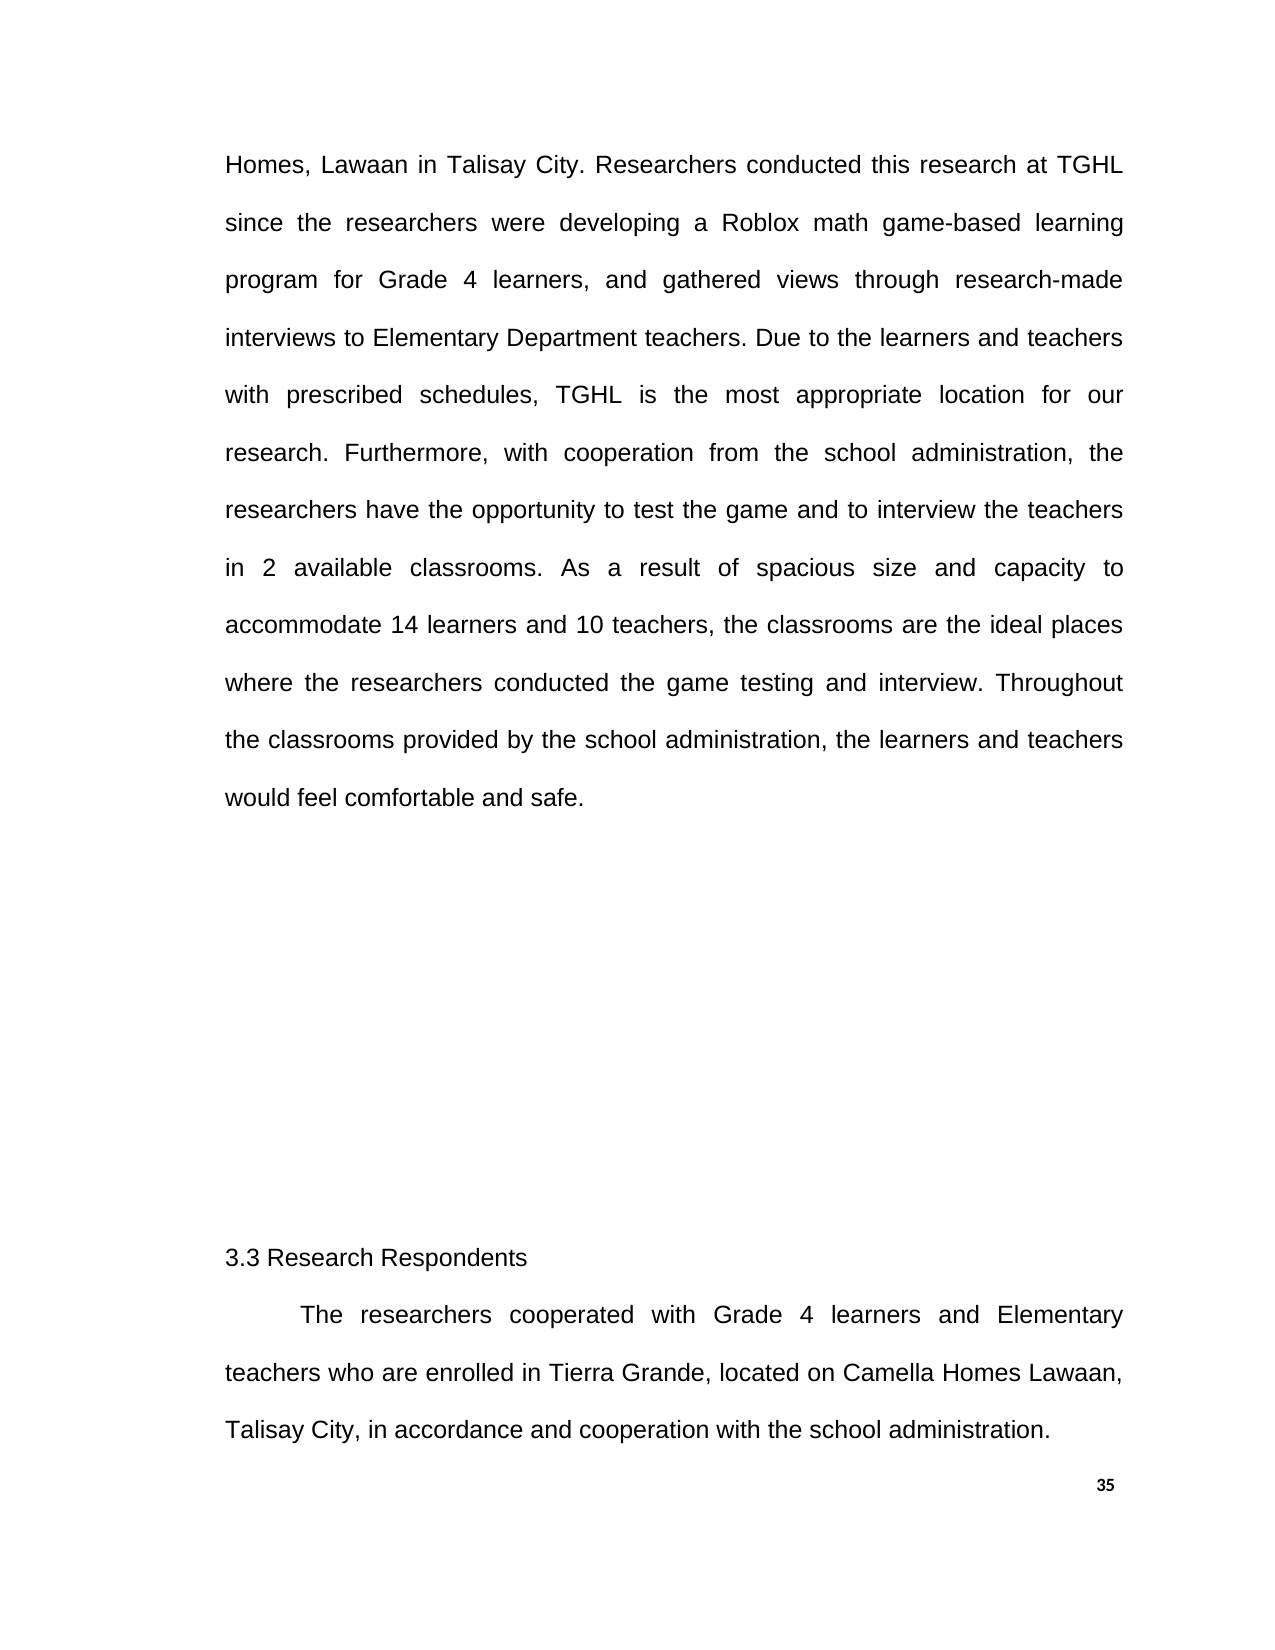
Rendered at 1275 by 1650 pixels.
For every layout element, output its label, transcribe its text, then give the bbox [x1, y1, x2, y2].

list 3.3 Research Respondents [225, 1242, 1125, 1271]
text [225, 150, 1125, 811]
text The researchers cooperated with Grade 4 learners and Elementary teachers who are enrolled in Tierra Grande, located on Camella Homes Lawaan, Talisay City, in accordance and cooperation with the school administration. [225, 1300, 1125, 1444]
